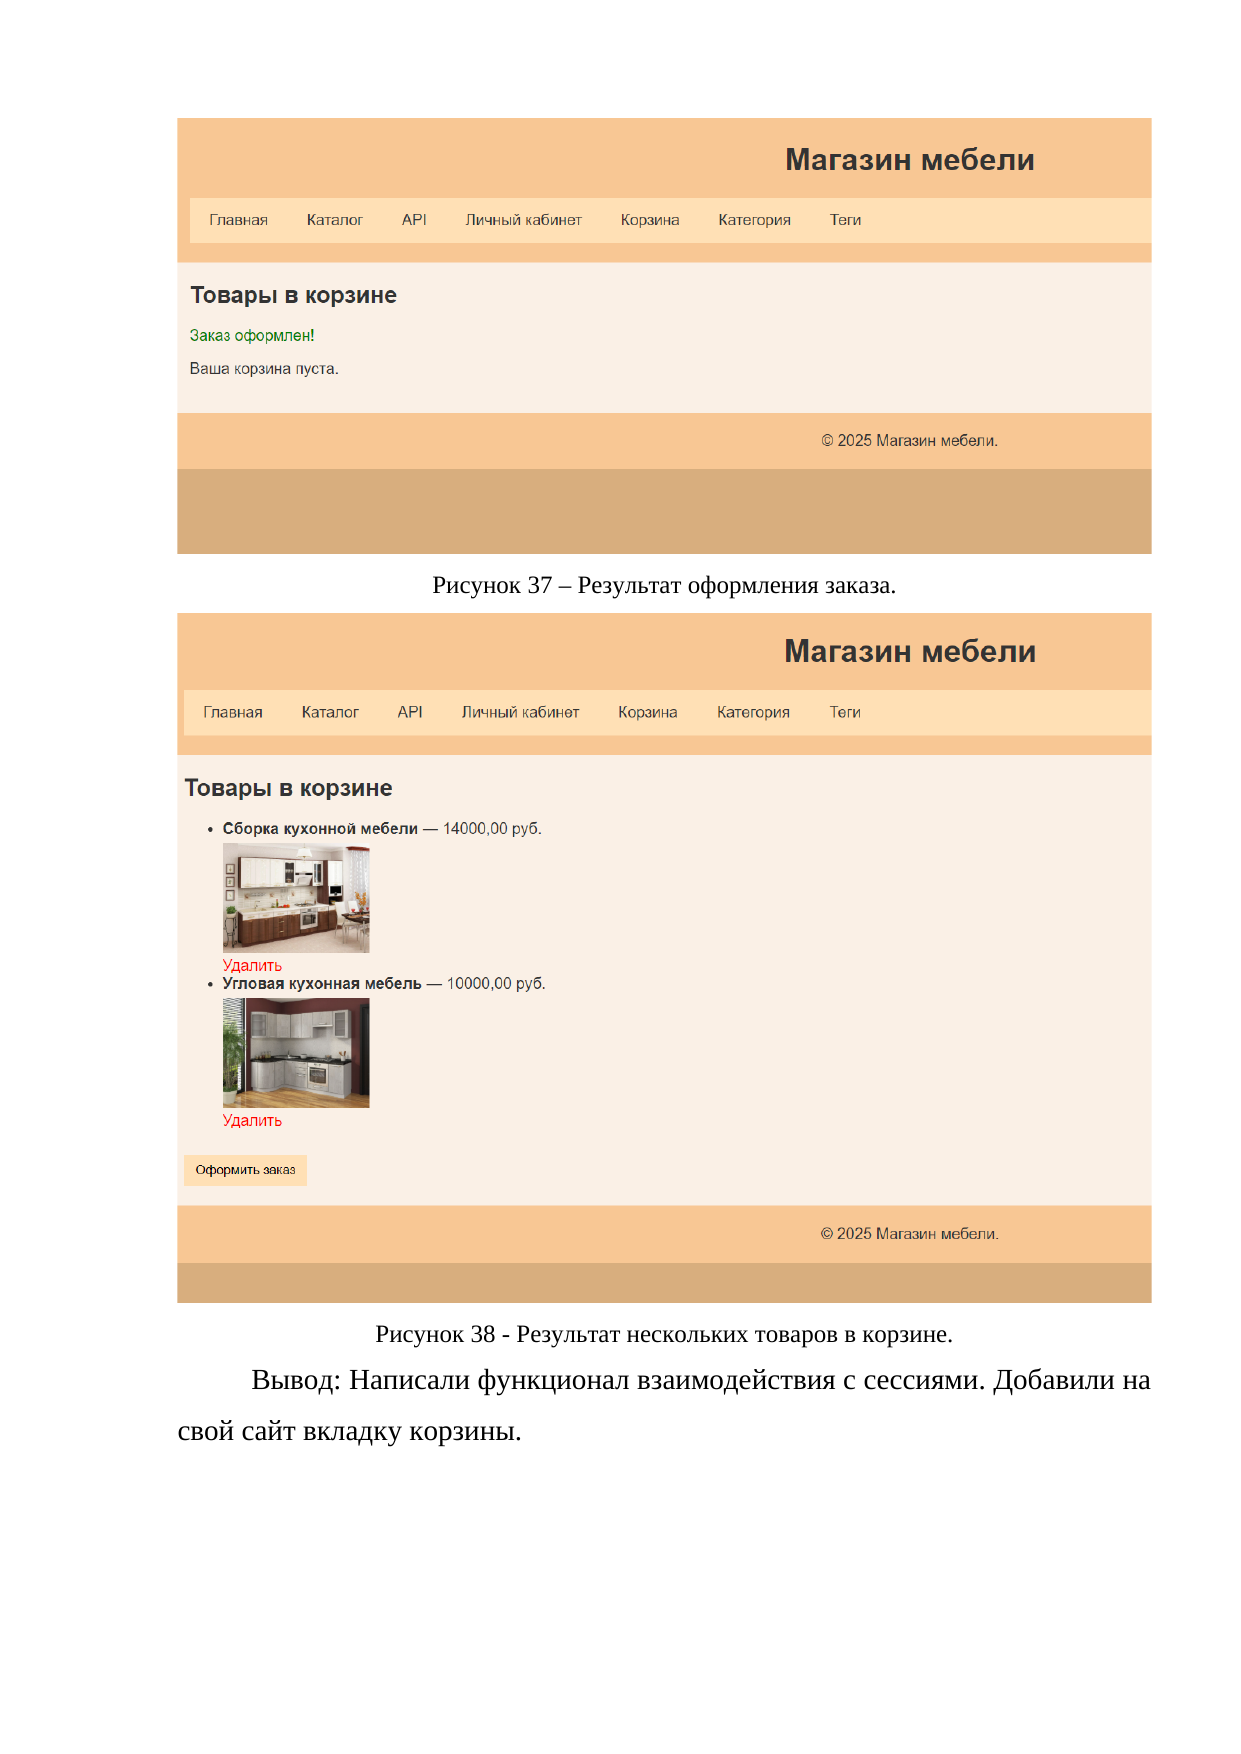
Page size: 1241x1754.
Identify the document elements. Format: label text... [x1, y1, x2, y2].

text Вывод: Написали функционал взаимодействия с сессиями. Добавили на свой сайт вкладку корзины. [177, 1362, 1152, 1446]
picture [177, 118, 1152, 554]
picture [177, 613, 1152, 1303]
